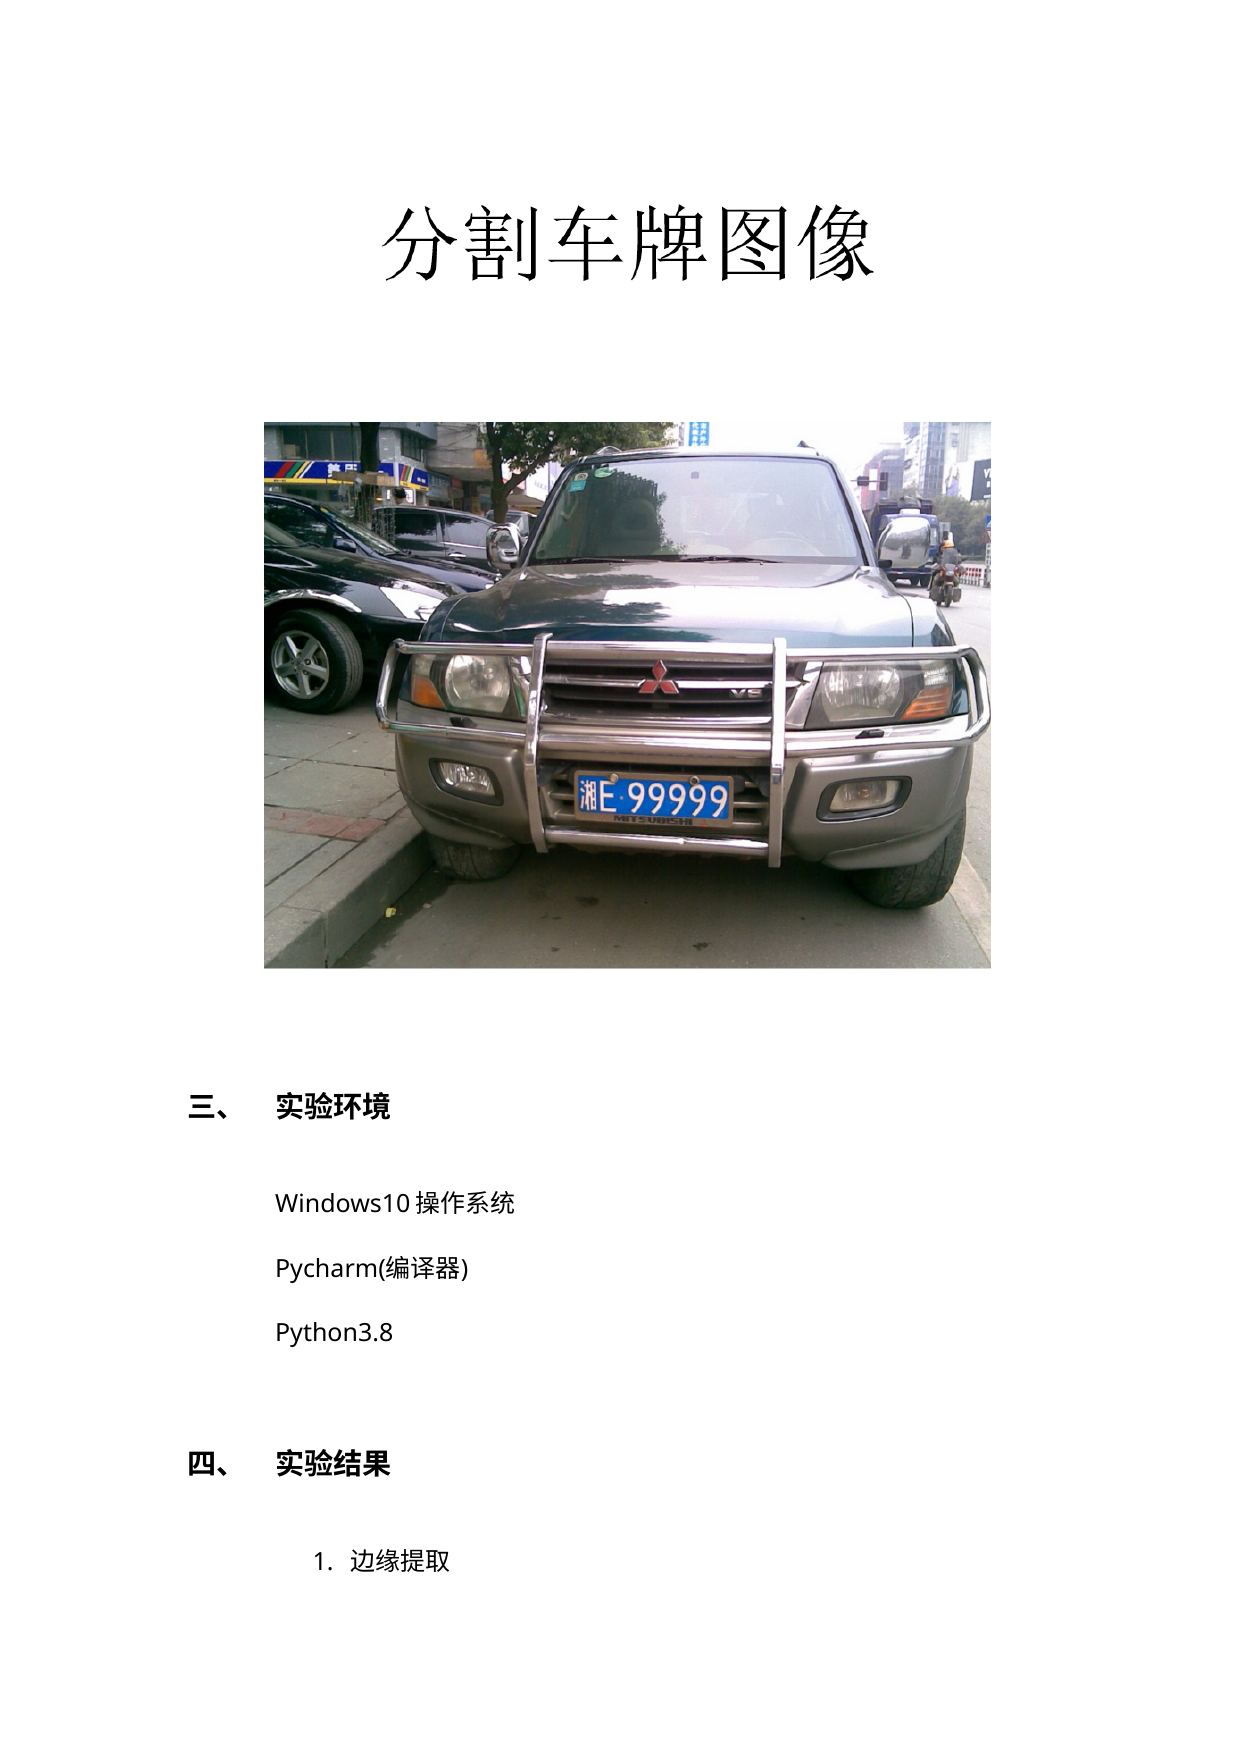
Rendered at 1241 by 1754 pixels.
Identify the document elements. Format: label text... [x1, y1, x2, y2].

list 实验结果 [187, 1429, 1053, 1494]
text Pycharm(编译器) [275, 1234, 1053, 1299]
list 边缘提取 [312, 1527, 1053, 1592]
picture [187, 162, 1053, 1061]
text Windows10操作系统 [275, 1169, 1053, 1234]
text Python3.8 [275, 1299, 1053, 1364]
list 实验环境 [187, 1072, 1053, 1137]
